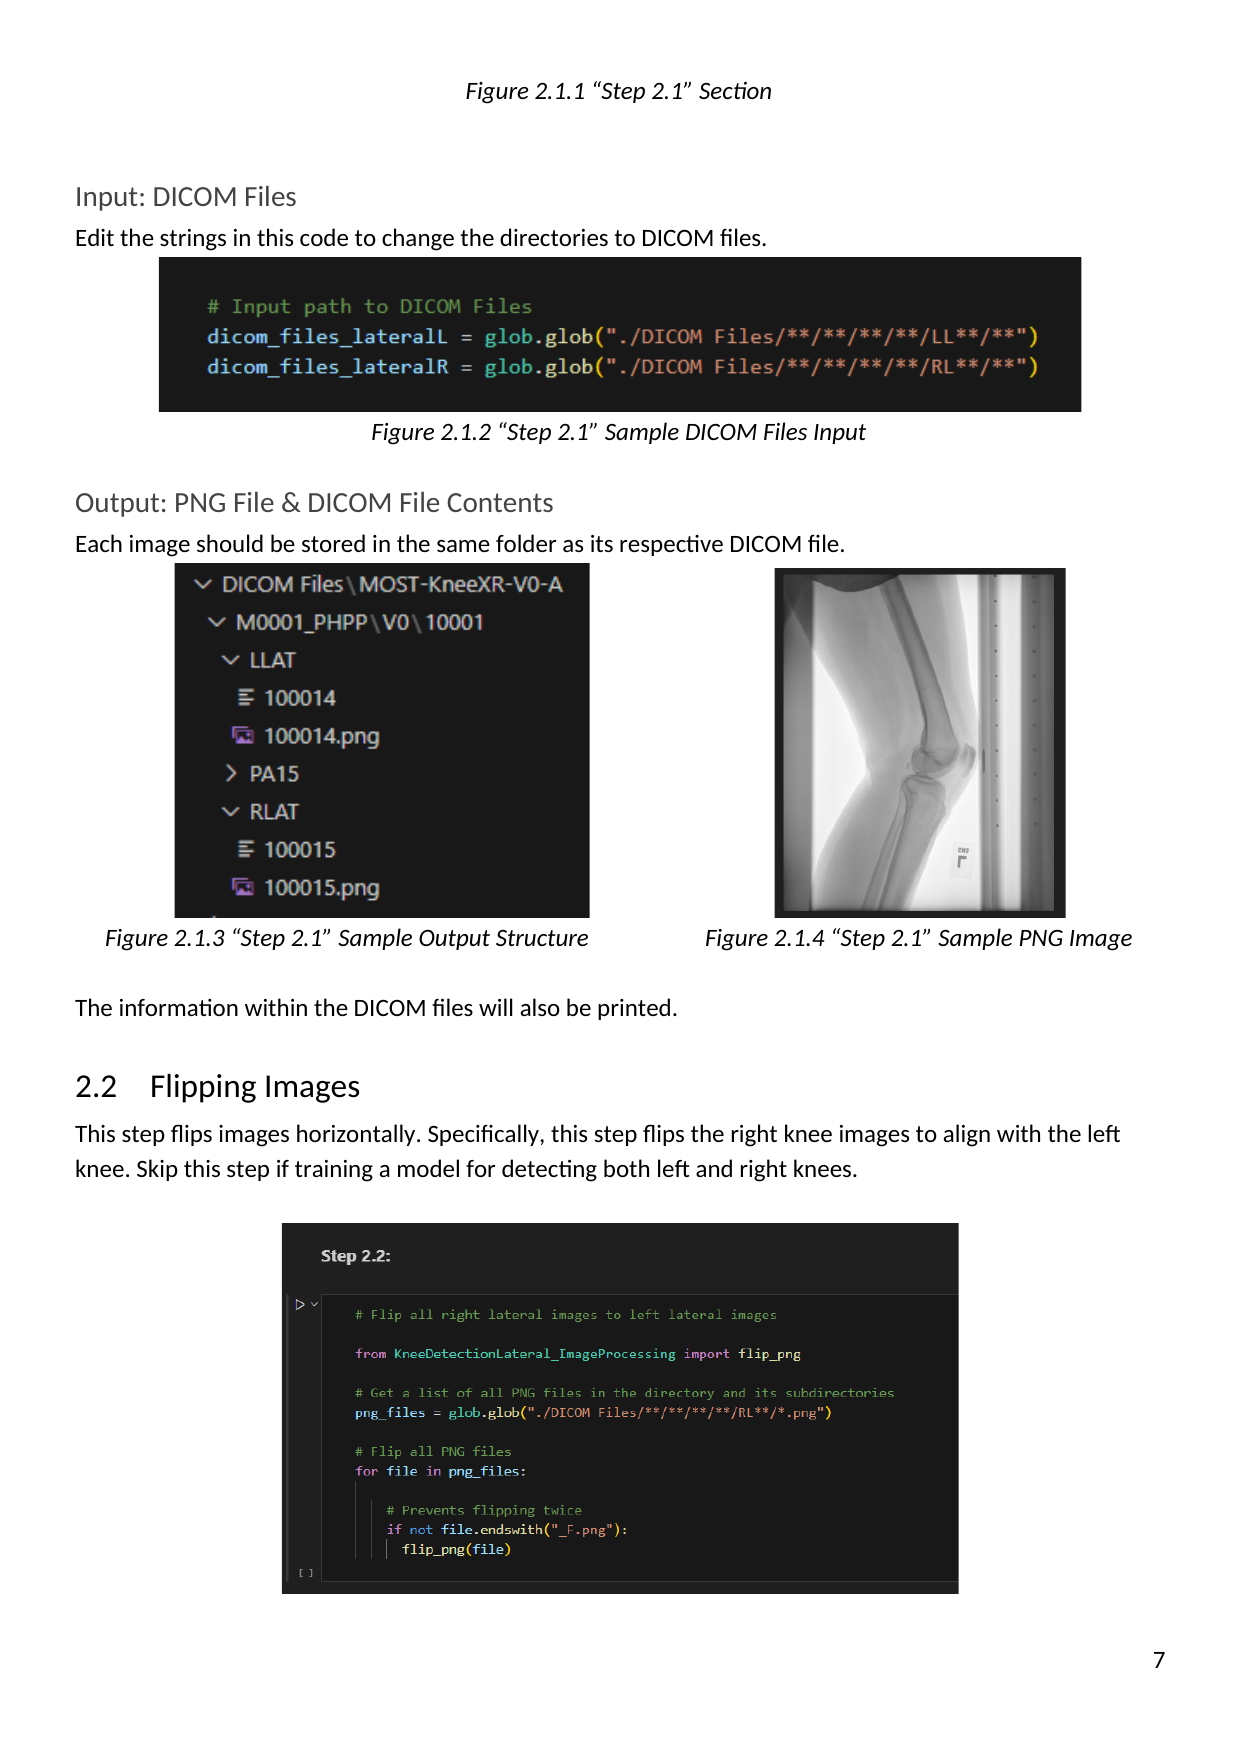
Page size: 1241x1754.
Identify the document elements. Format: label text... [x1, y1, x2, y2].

text The information within the DICOM files will also be printed. [75, 992, 1165, 1023]
picture [774, 568, 1066, 918]
picture [158, 257, 1082, 412]
text Figure 2.1.3 “Step 2.1” Sample Output Structure Figure 2.1.4 “Step 2.1” Sample PNG Image [75, 922, 1165, 953]
text Each image should be stored in the same folder as its respective DICOM file. [75, 528, 1165, 559]
subtitle Input: DICOM Files [75, 178, 1165, 214]
text Figure 2.1.1 “Step 2.1” Section [75, 75, 1165, 106]
text This step flips images horizontally. Specifically, this step flips the right knee images to align with the left knee. Skip this step if training a model for detecting both left and right knees. [75, 1118, 1165, 1183]
picture [281, 1223, 959, 1594]
subtitle 2.2 Flipping Images [75, 1065, 1165, 1106]
subtitle Output: PNG File & DICOM File Contents [75, 484, 1165, 520]
picture [174, 563, 590, 918]
text Edit the strings in this code to change the directories to DICOM files. [75, 222, 1165, 253]
text Figure 2.1.2 “Step 2.1” Sample DICOM Files Input [75, 416, 1165, 447]
